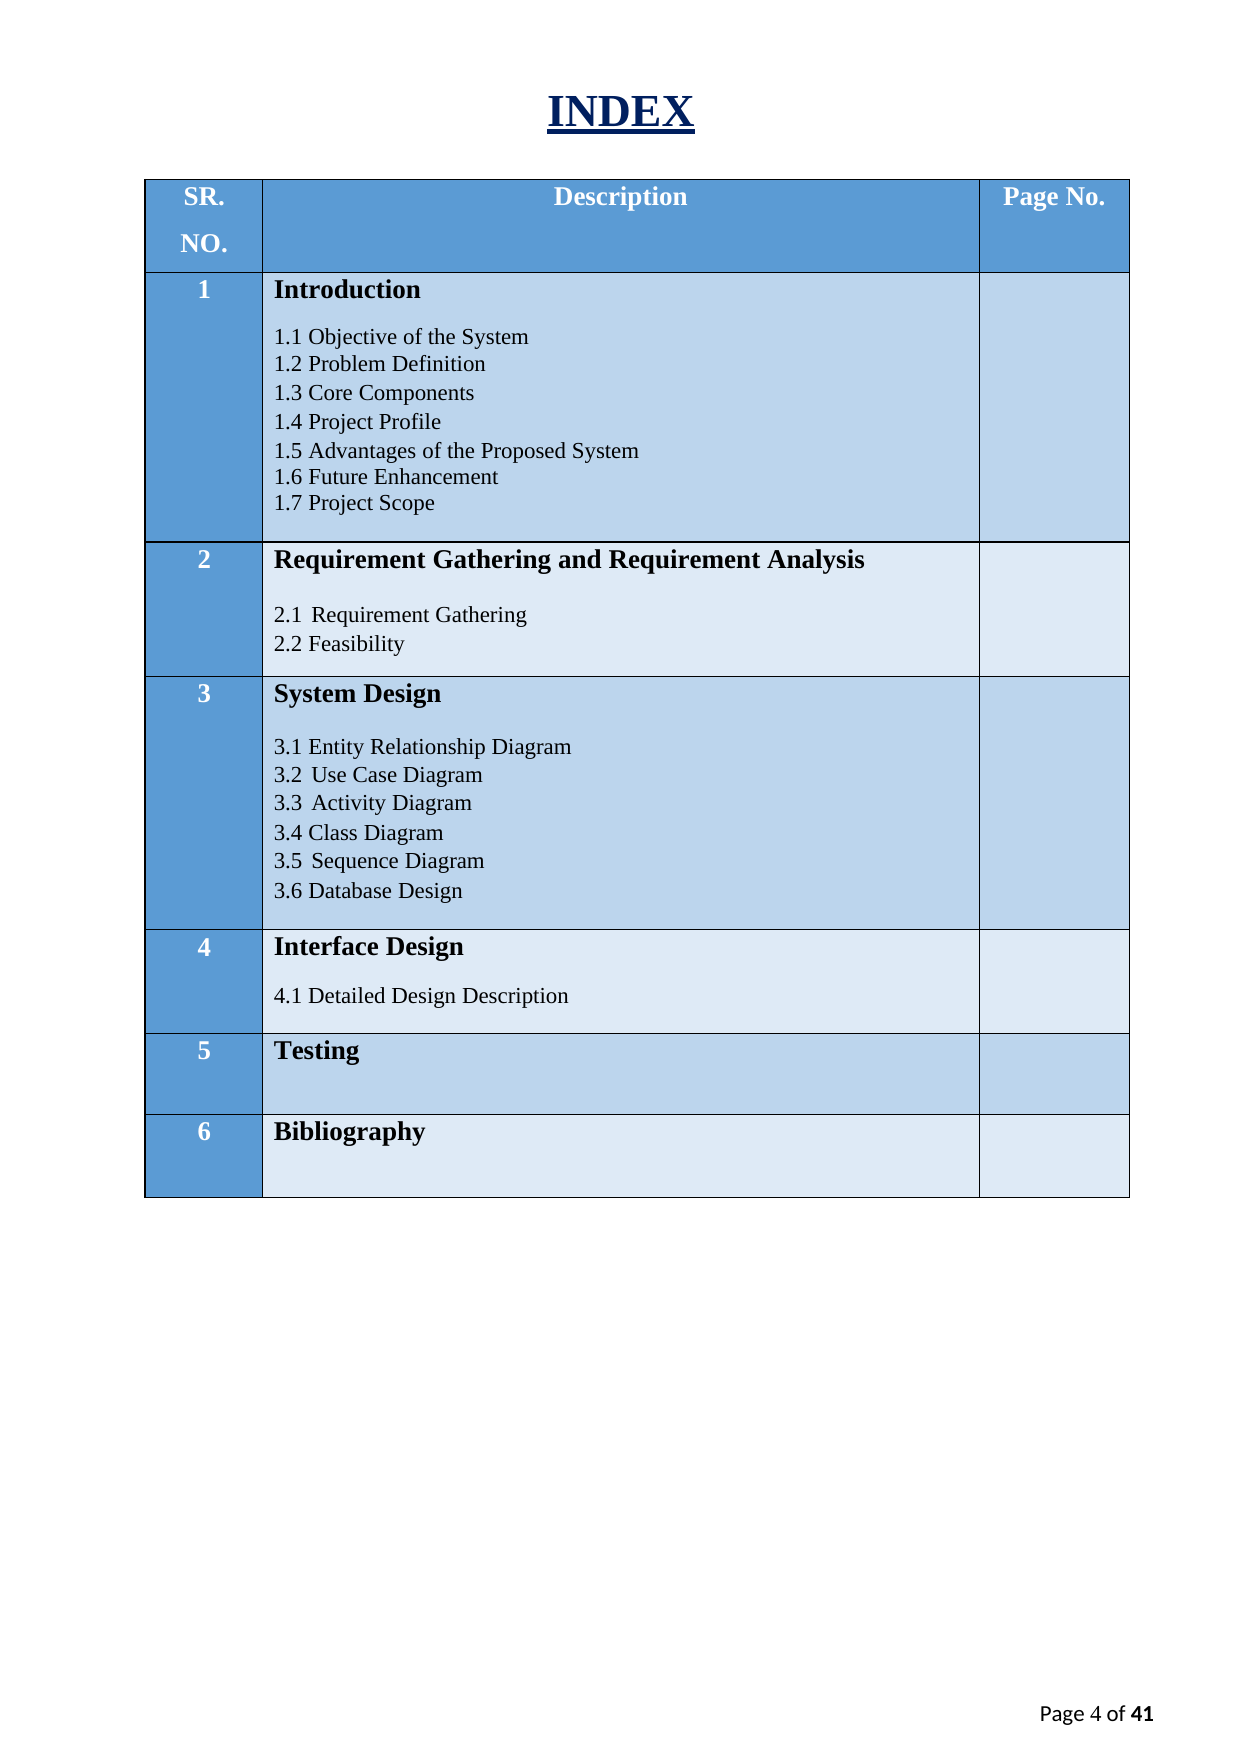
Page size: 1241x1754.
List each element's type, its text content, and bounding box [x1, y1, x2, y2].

table_cell [980, 1034, 1129, 1114]
table_cell [980, 677, 1129, 929]
table_cell Bibliography [263, 1115, 979, 1197]
table_cell [980, 1115, 1129, 1197]
table_cell 6 [146, 1115, 262, 1197]
table_cell Introduction Objective of the System Problem Definition Core Components Project Profile Advantages of the Proposed System Future Enhancement Project Scope [263, 273, 979, 541]
table_cell [980, 273, 1129, 541]
table_header SR. NO. [146, 180, 262, 272]
table_cell [980, 930, 1129, 1033]
table_cell 2 [146, 543, 262, 676]
table_header Page No. [980, 180, 1129, 272]
table_header Description [263, 180, 979, 272]
table_cell 3 [146, 677, 262, 929]
text INDEX [165, 83, 1076, 136]
table_cell 5 [146, 1034, 262, 1114]
table_cell 4 [146, 930, 262, 1033]
table_cell [980, 543, 1129, 676]
table_cell Interface Design 4.1 Detailed Design Description [263, 930, 979, 1033]
table_cell Testing [263, 1034, 979, 1114]
table_cell Requirement Gathering and Requirement Analysis Requirement Gathering Feasibility [263, 543, 979, 676]
table_cell System Design Entity Relationship Diagram Use Case Diagram Activity Diagram Class Diagram Sequence Diagram Database Design [263, 677, 979, 929]
table_cell 1 [146, 273, 262, 541]
